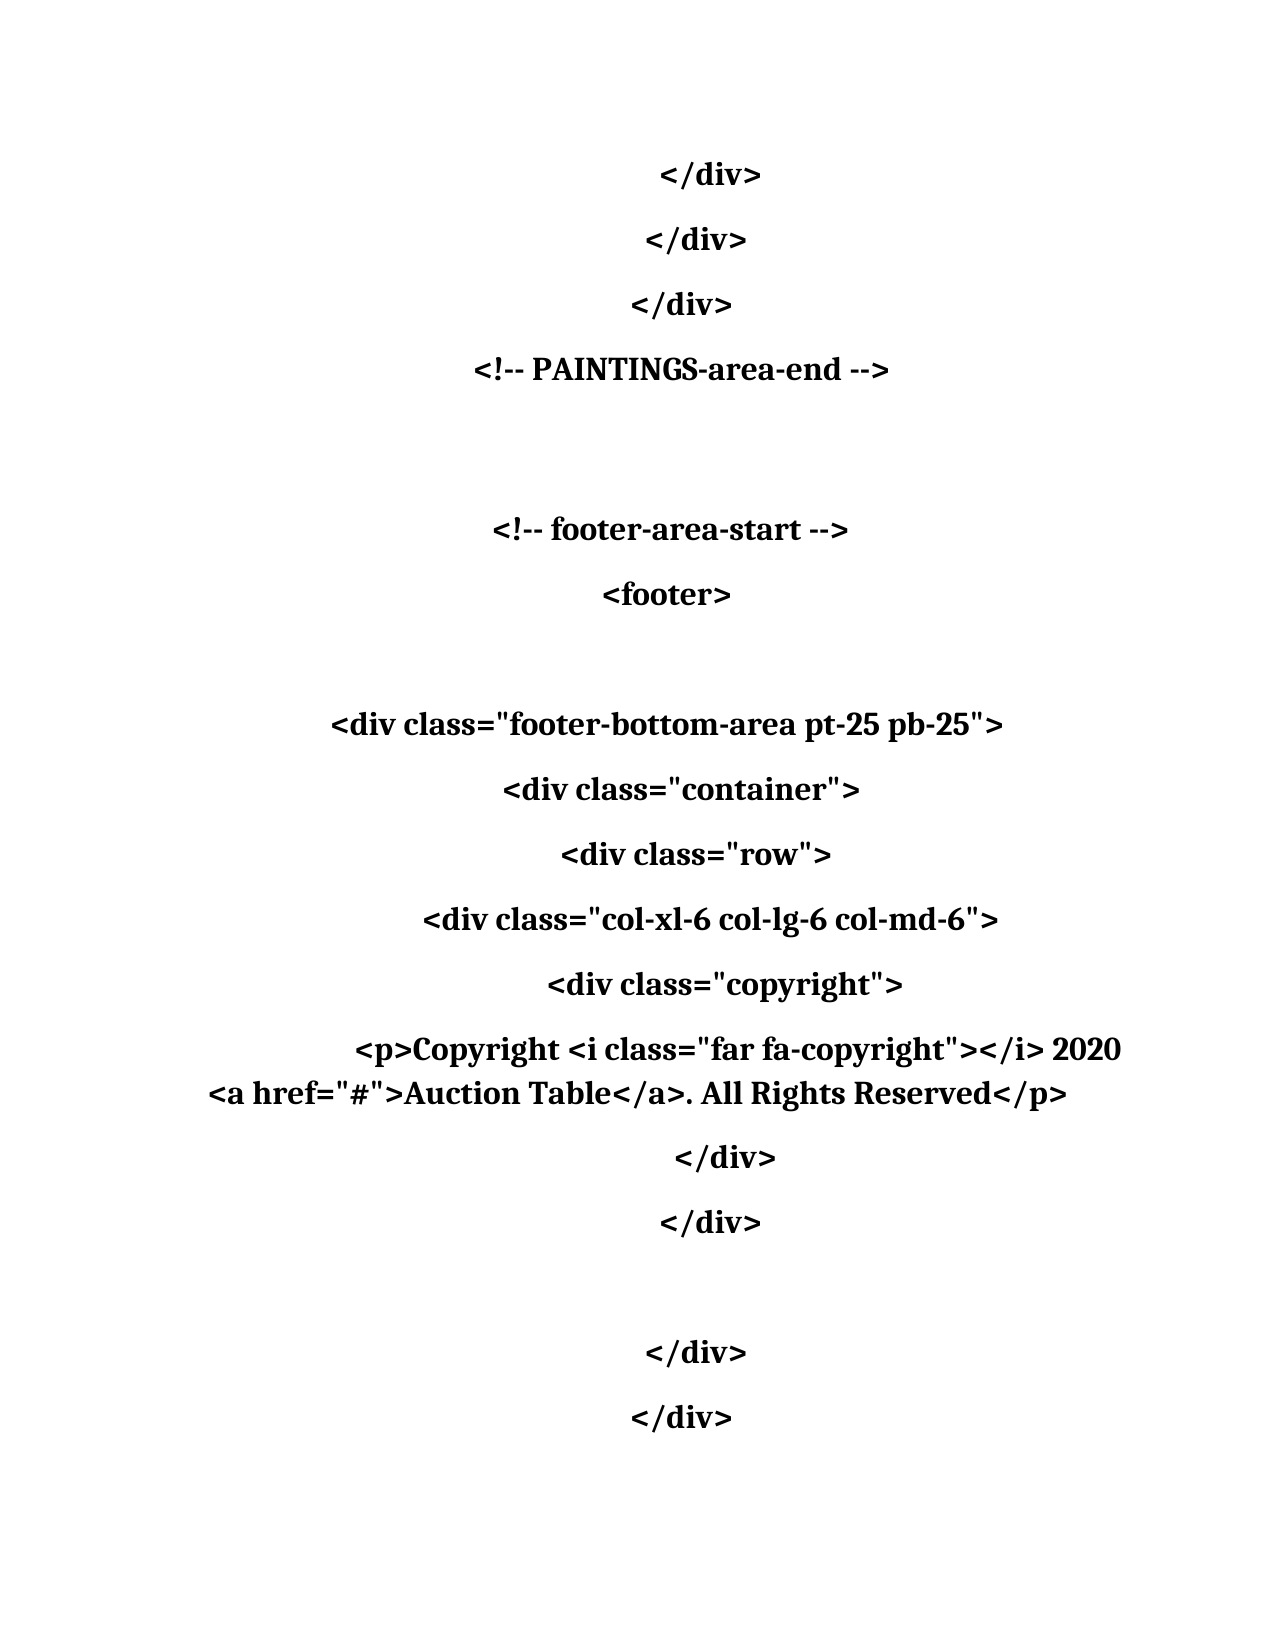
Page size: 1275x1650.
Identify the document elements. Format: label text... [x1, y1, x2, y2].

text </div> [150, 1334, 1125, 1372]
text <!-- PAINTINGS-area-end --> [150, 350, 1125, 389]
text <!-- footer-area-start --> [150, 511, 1125, 549]
text </div> [150, 221, 1125, 259]
text <div class="footer-bottom-area pt-25 pb-25"> [150, 706, 1125, 744]
text </div> [150, 156, 1125, 194]
text <div class="row"> [150, 835, 1125, 874]
text </div> [150, 1139, 1125, 1177]
text <footer> [150, 576, 1125, 614]
text <p>Copyright <i class="far fa-copyright"></i> 2020 <a href="#">Auction Table</a>. All Rights Reserved</p> [150, 1030, 1125, 1112]
text <div class="col-xl-6 col-lg-6 col-md-6"> [150, 900, 1125, 938]
text </div> [150, 1398, 1125, 1437]
text </div> [150, 286, 1125, 324]
text <div class="container"> [150, 770, 1125, 809]
text </div> [150, 1204, 1125, 1242]
text <div class="copyright"> [150, 965, 1125, 1003]
